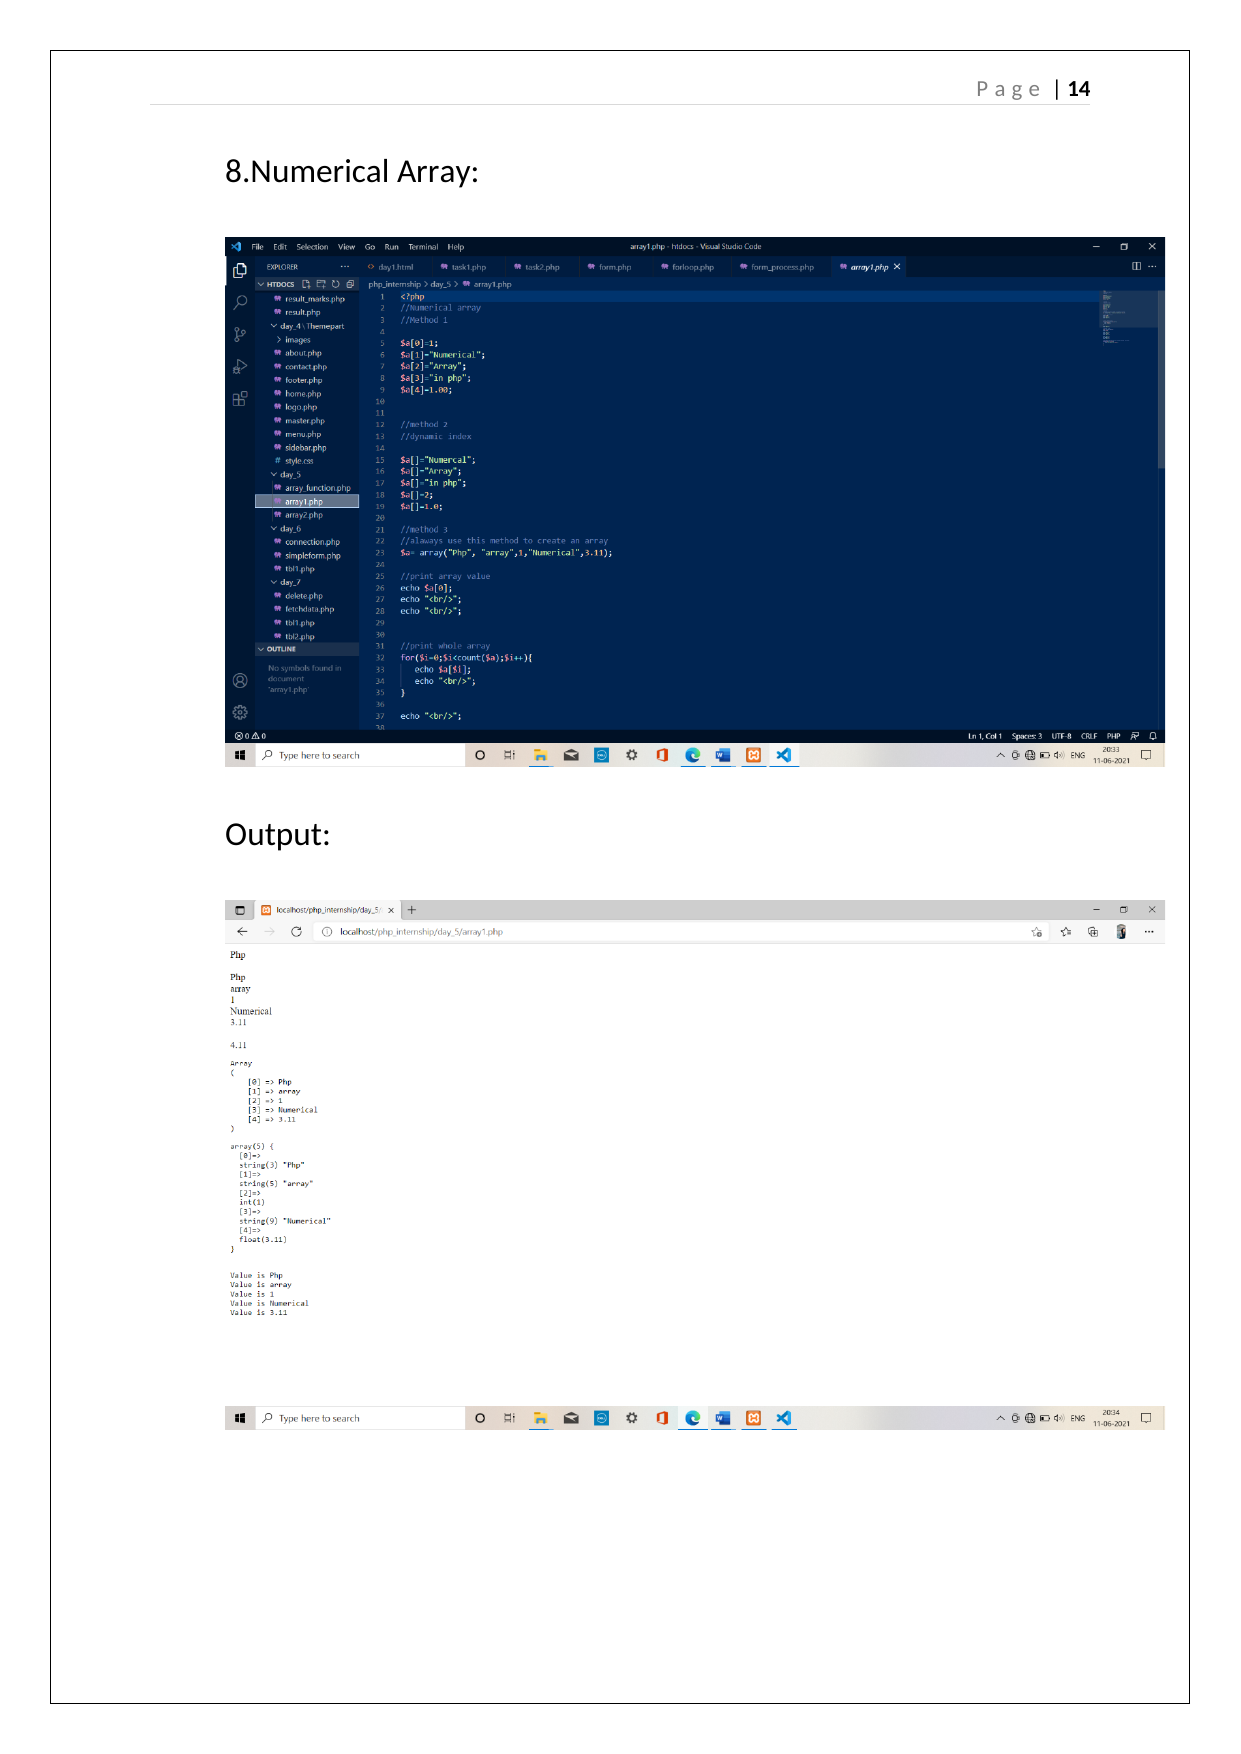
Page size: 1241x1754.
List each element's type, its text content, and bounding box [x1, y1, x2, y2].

list Output: [225, 813, 1090, 854]
picture [225, 237, 1166, 767]
list 8.Numerical Array: [225, 150, 1090, 191]
picture [225, 900, 1166, 1430]
